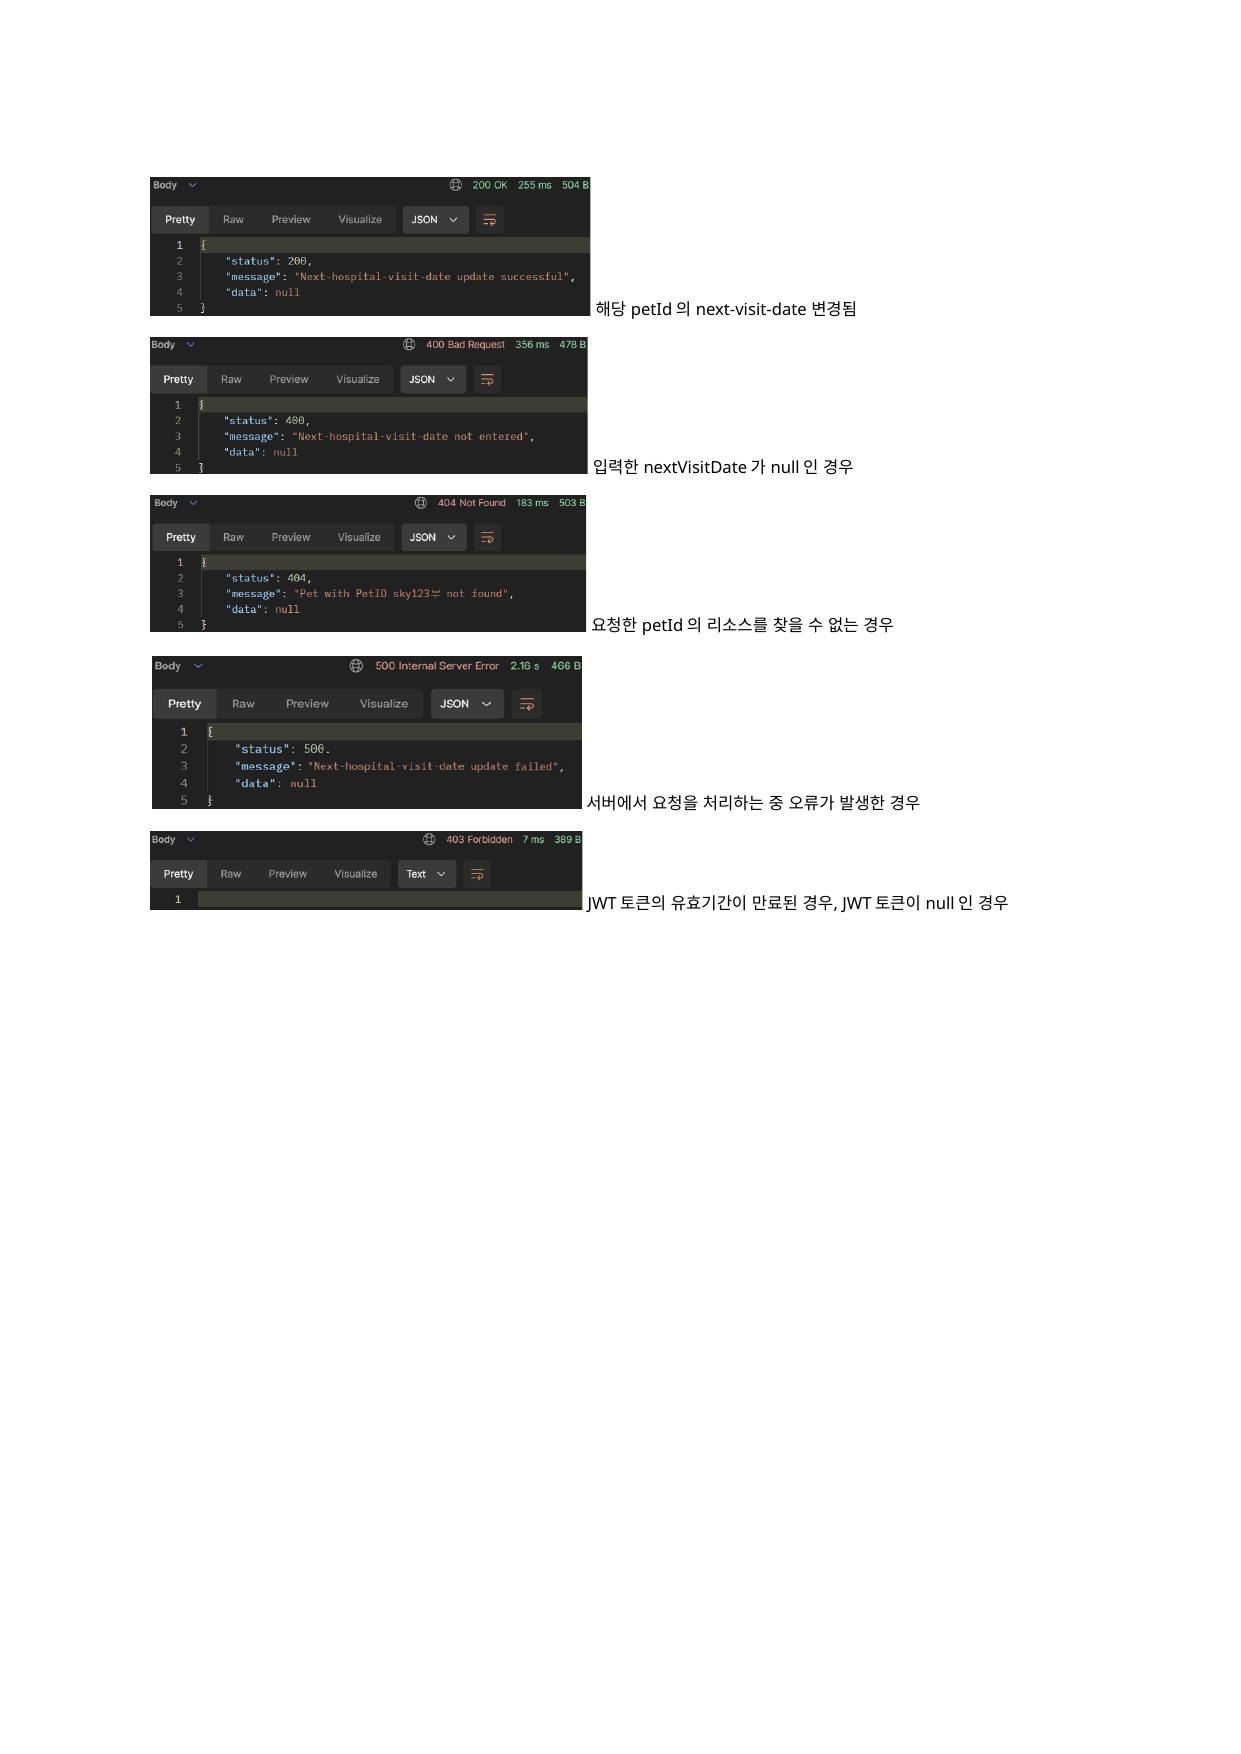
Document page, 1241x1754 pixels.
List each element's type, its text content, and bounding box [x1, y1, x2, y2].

picture [150, 337, 588, 474]
picture [150, 831, 583, 910]
picture [150, 177, 591, 316]
picture [150, 653, 582, 809]
picture [150, 495, 587, 632]
